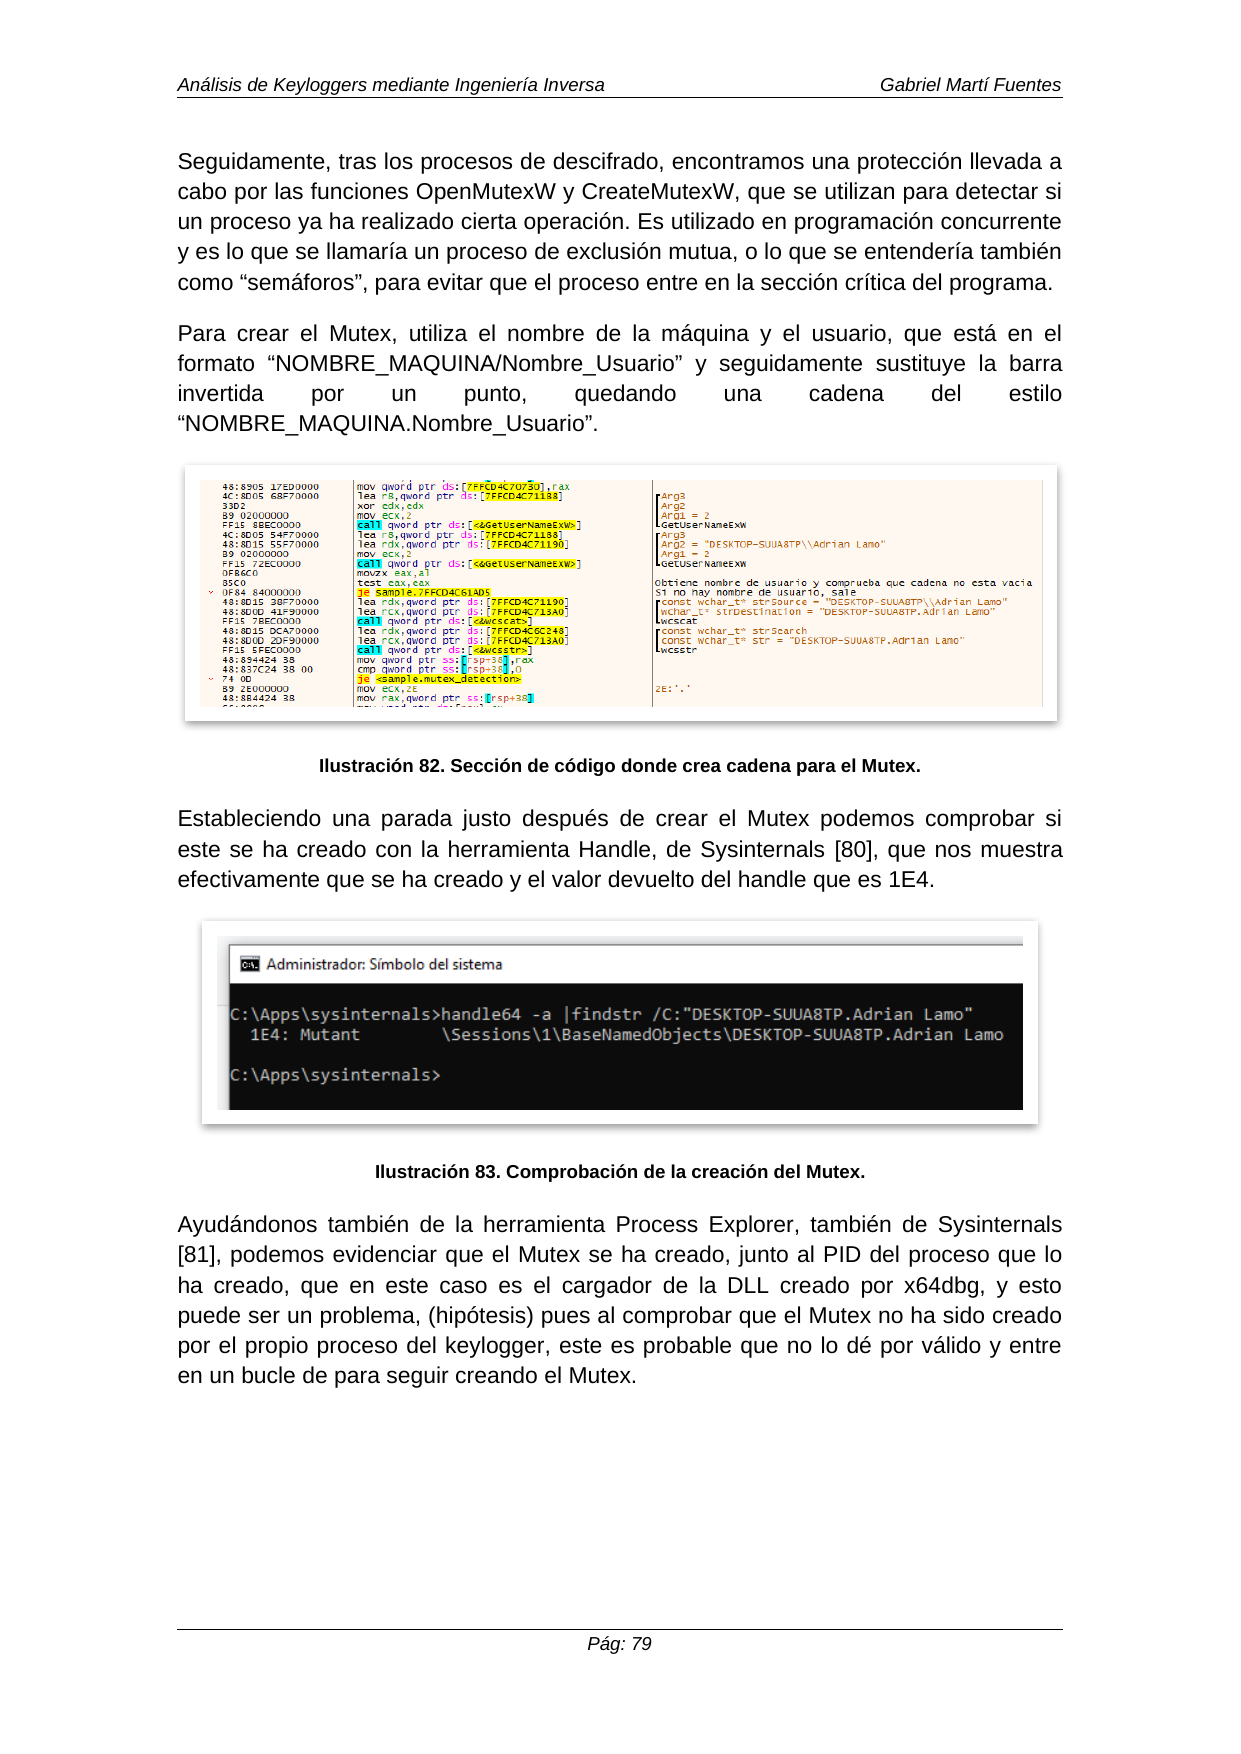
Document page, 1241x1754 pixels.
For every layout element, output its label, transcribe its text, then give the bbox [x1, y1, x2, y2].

text Estableciendo una parada justo después de crear el Mutex podemos comprobar si este se ha creado con la herramienta Handle, de Sysinternals, que nos muestra efectivamente que se ha creado y el valor devuelto del handle que es 1E4. [177, 805, 1063, 892]
text Ayudándonos también de la herramienta Process Explorer, también de Sysinternals, podemos evidenciar que el Mutex se ha creado, junto al PID del proceso que lo ha creado, que en este caso es el cargador de la DLL creado por x64dbg, y esto puede ser un problema, (hipótesis) pues al comprobar que el Mutex no ha sido creado por el propio proceso del keylogger, este es probable que no lo dé por válido y entre en un bucle de para seguir creando el Mutex. [177, 1211, 1063, 1388]
text Para crear el Mutex, utiliza el nombre de la máquina y el usuario, que está en el formato “NOMBRE_MAQUINA/Nombre_Usuario” y seguidamente sustituye la barra invertida por un punto, quedando una cadena del estilo “NOMBRE_MAQUINA.Nombre_Usuario”. [177, 319, 1063, 436]
picture [200, 480, 1043, 707]
picture [217, 936, 1023, 1110]
text Seguidamente, tras los procesos de descifrado, encontramos una protección llevada a cabo por las funciones OpenMutexW y CreateMutexW, que se utilizan para detectar si un proceso ya ha realizado cierta operación. Es utilizado en programación concurrente y es lo que se llamaría un proceso de exclusión mutua, o lo que se entendería también como “semáforos”, para evitar que el proceso entre en la sección crítica del programa. [177, 148, 1063, 295]
